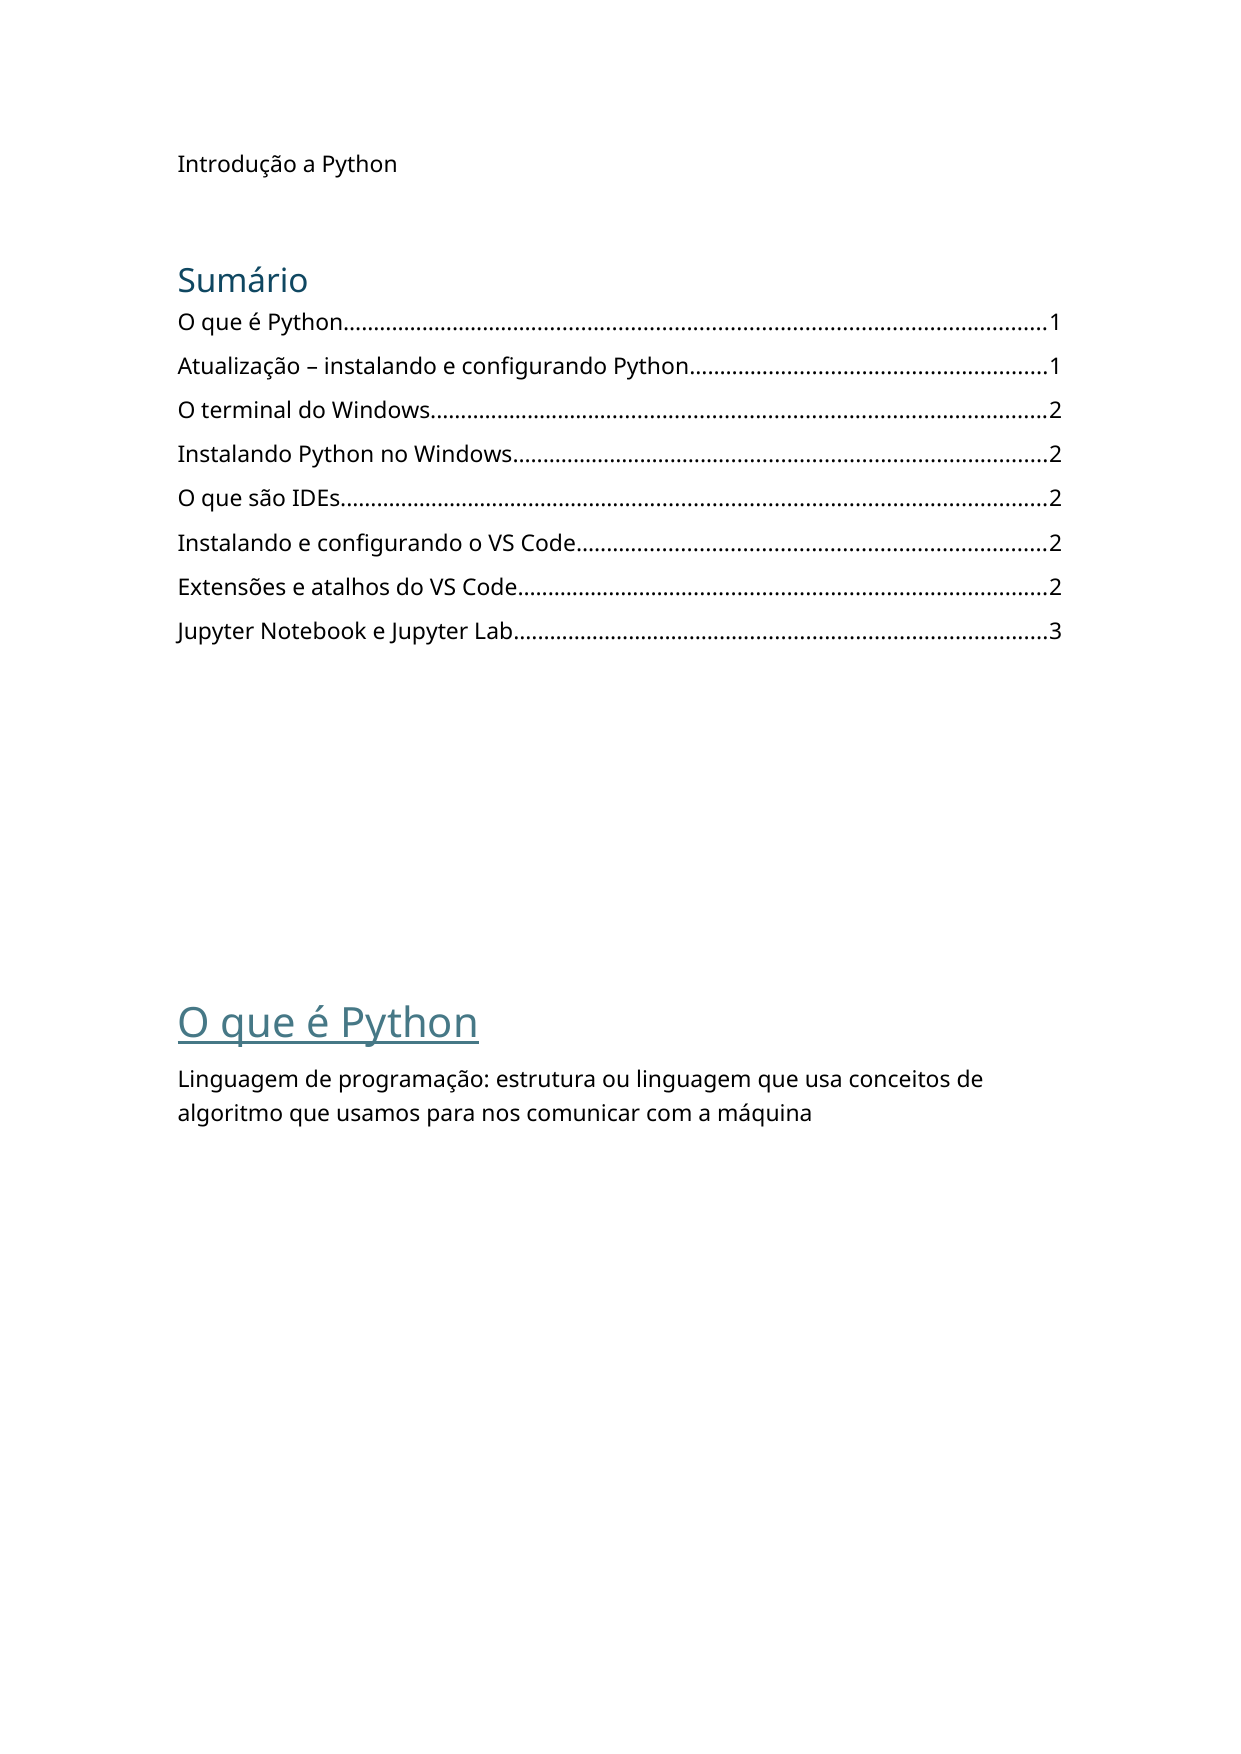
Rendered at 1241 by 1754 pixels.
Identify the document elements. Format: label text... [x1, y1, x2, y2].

subtitle O que é Python [177, 932, 1063, 1050]
text Linguagem de programação: estrutura ou linguagem que usa conceitos de algoritmo que usamos para nos comunicar com a máquina [177, 1063, 1063, 1128]
text Introdução a Python [177, 148, 1063, 179]
